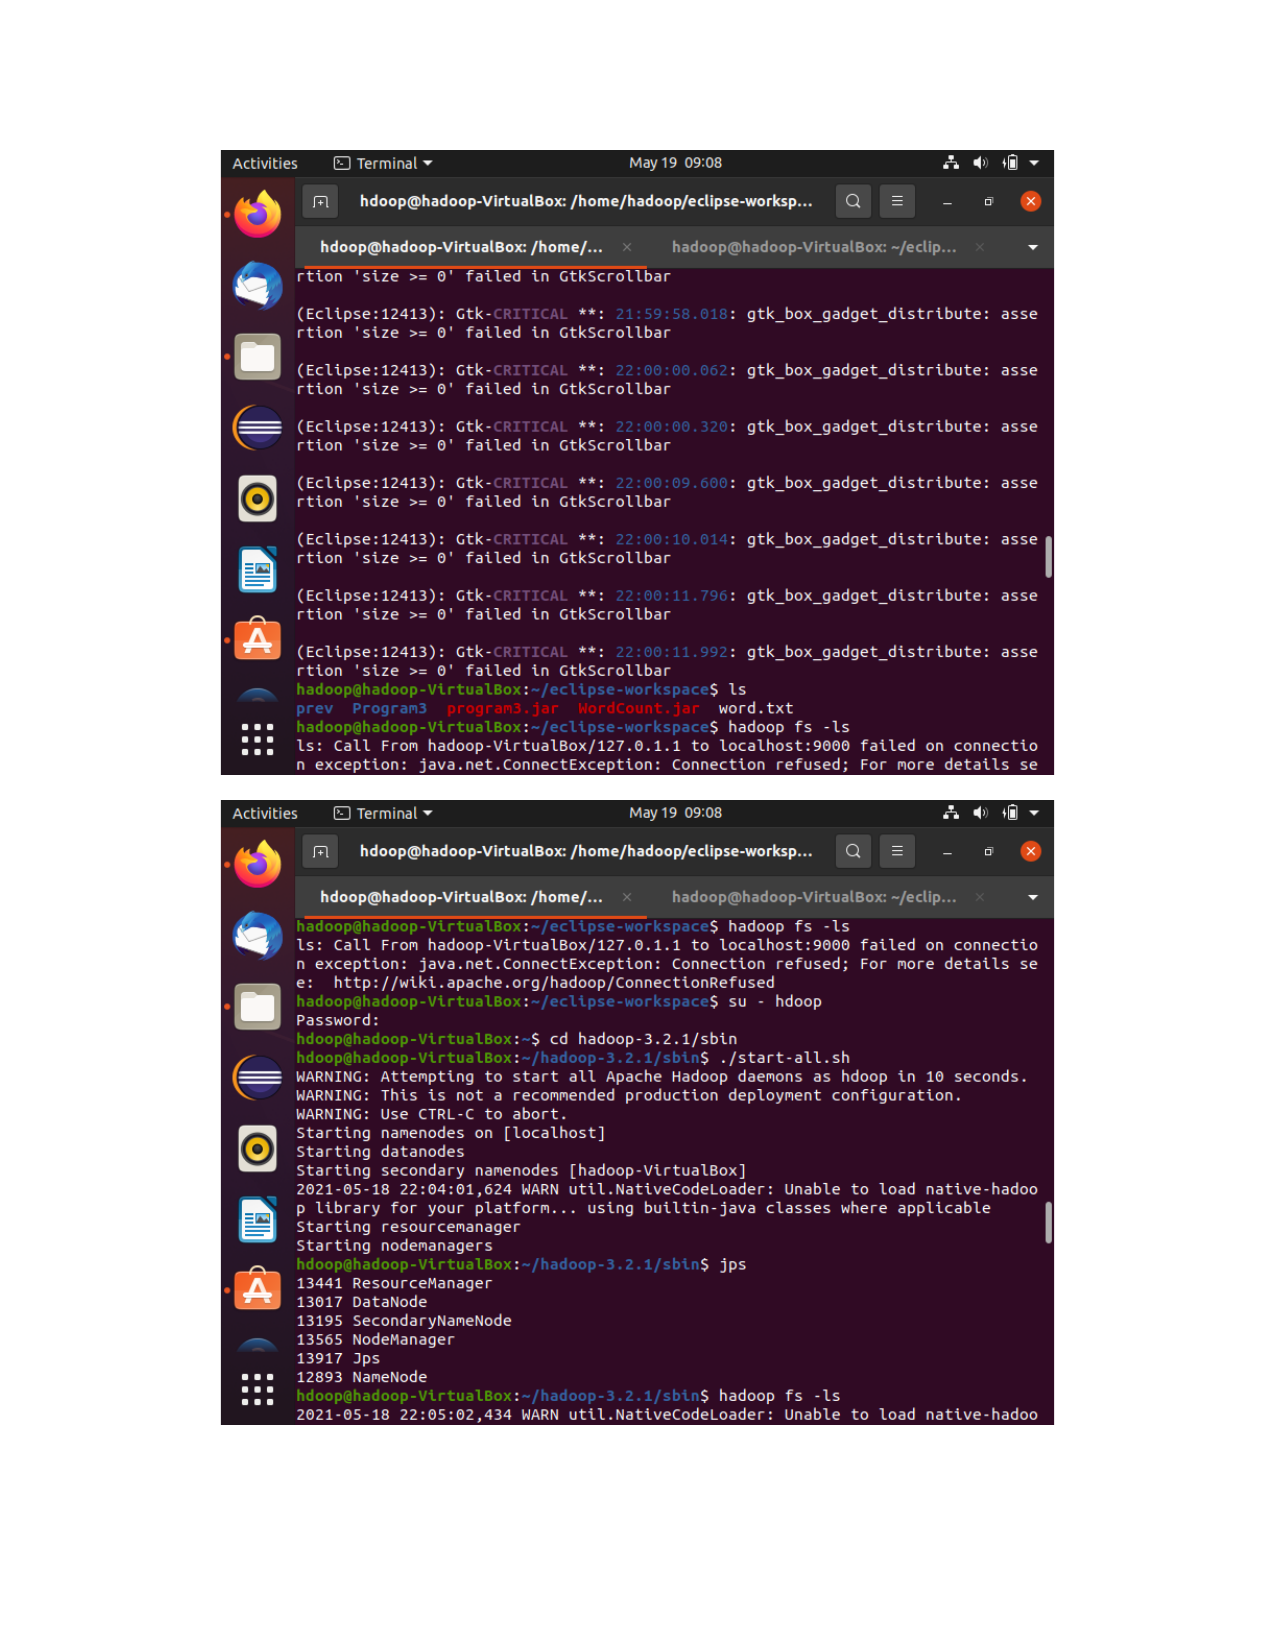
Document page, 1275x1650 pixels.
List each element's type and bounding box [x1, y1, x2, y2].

picture [220, 800, 1055, 1425]
picture [220, 150, 1055, 775]
